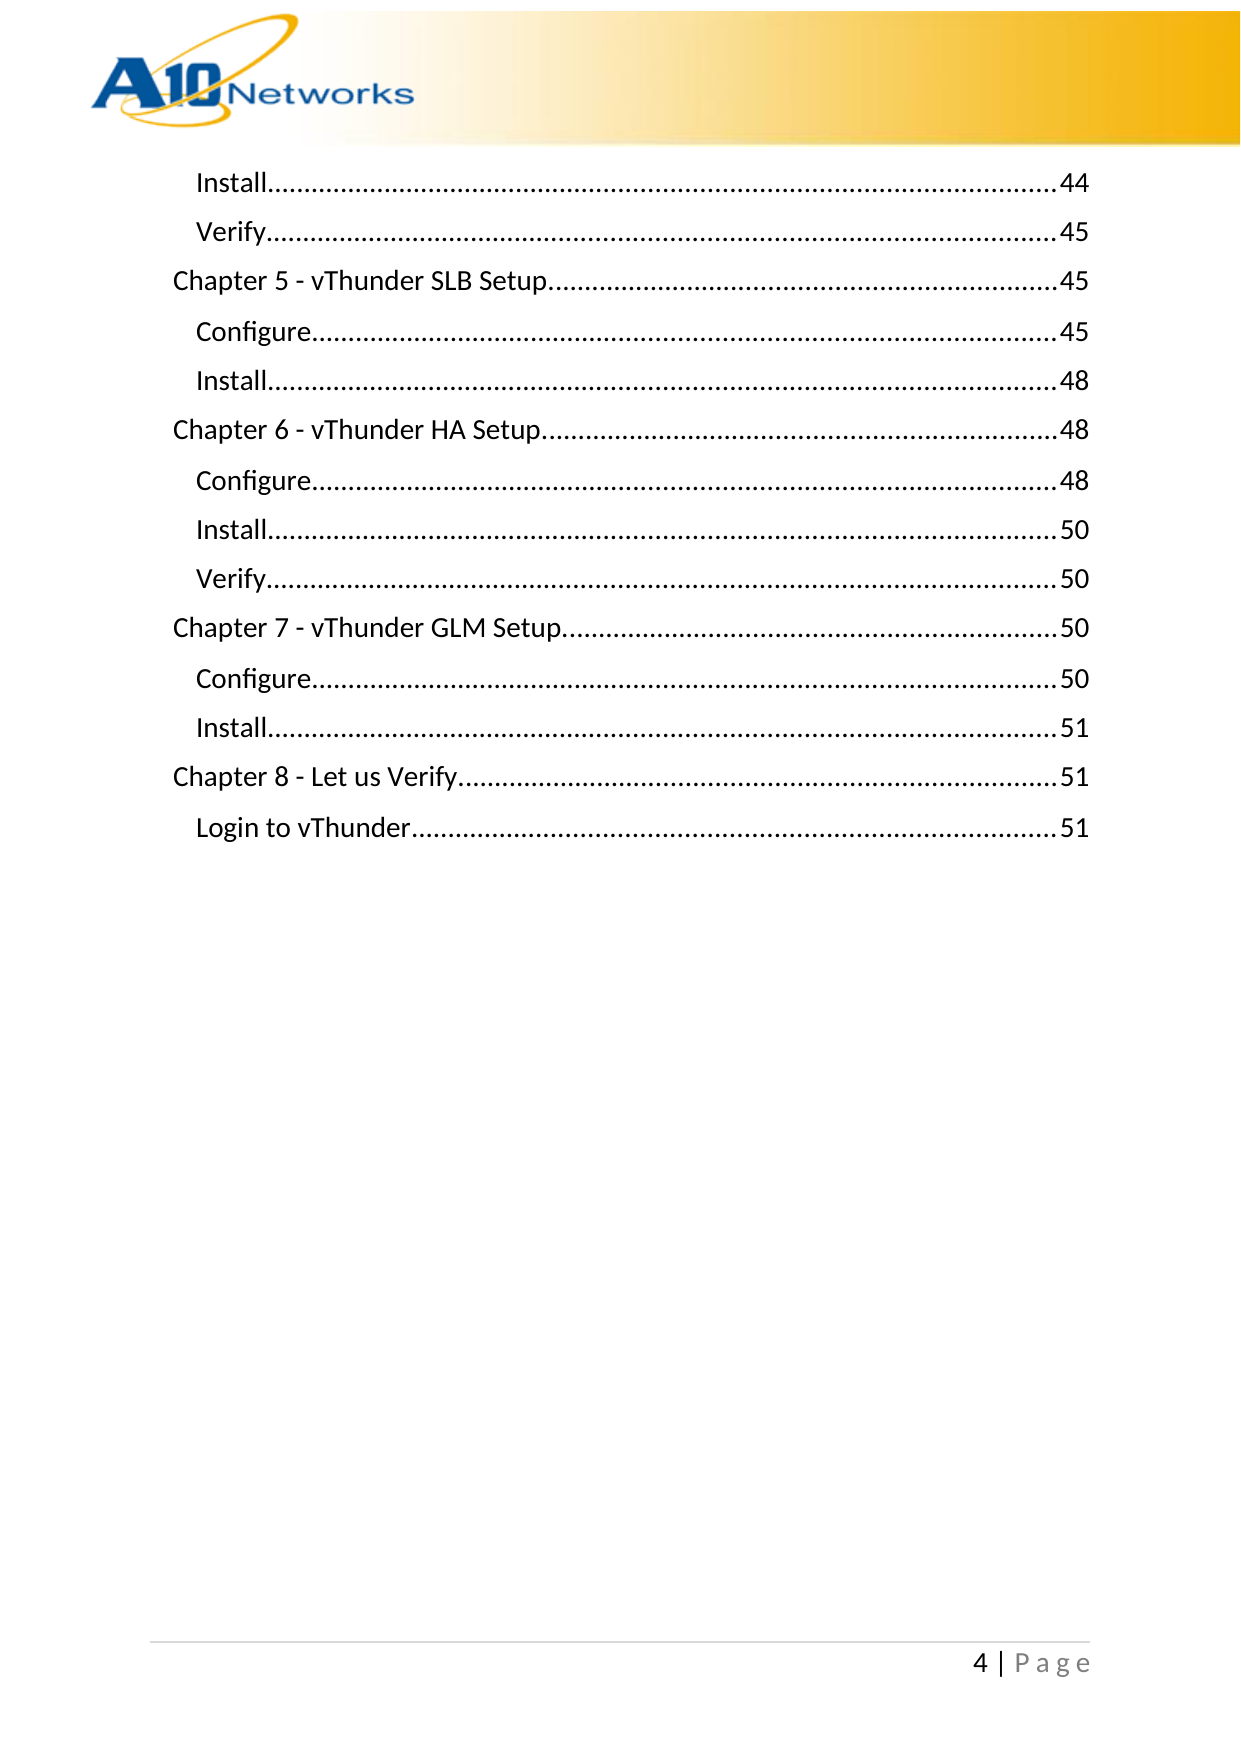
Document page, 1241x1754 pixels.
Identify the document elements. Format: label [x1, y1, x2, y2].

picture [0, 11, 1241, 147]
